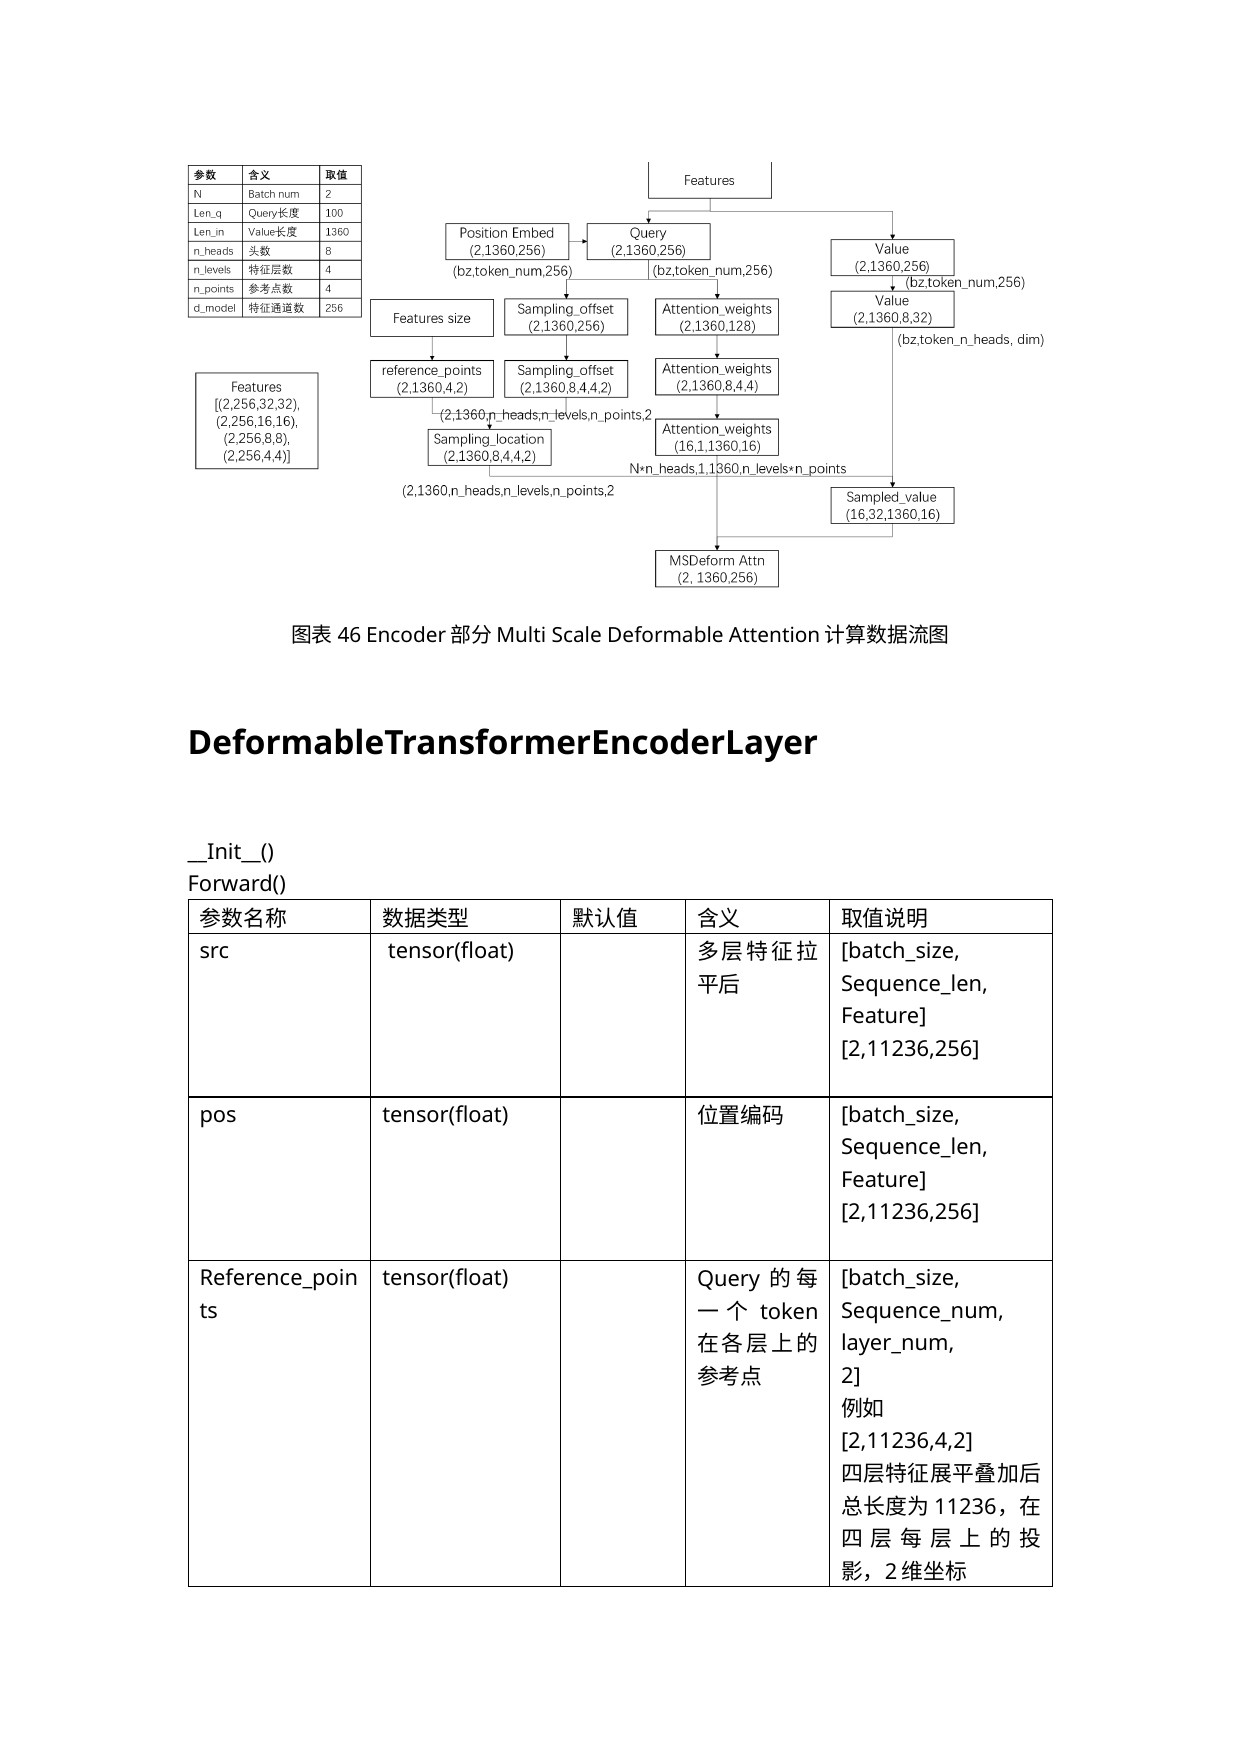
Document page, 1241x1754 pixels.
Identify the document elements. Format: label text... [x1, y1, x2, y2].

table_header 数据类型 [371, 900, 560, 933]
table_cell tensor(float) [371, 1098, 560, 1260]
table_cell 多层特征拉平后 [686, 934, 829, 1096]
table_cell [561, 1261, 685, 1586]
picture [187, 162, 1053, 594]
text Forward() [187, 867, 1053, 899]
table_cell [batch_size, Sequence_num, layer_num, 2] 例如 [2,11236,4,2] 四层特征展平叠加后总长度为11236，在四层每层上的投影，2维坐标 [830, 1261, 1052, 1586]
table_cell 位置编码 [686, 1098, 829, 1260]
table_cell tensor(float) [371, 1261, 560, 1586]
text __Init__() [187, 834, 1053, 867]
table_header 参数名称 [189, 900, 370, 933]
table_cell pos [189, 1098, 370, 1260]
table_cell src [189, 934, 370, 1096]
text 图表 46 Encoder部分Multi Scale Deformable Attention计算数据流图 [187, 617, 1053, 649]
table_header 默认值 [561, 900, 685, 933]
subtitle DeformableTransformerEncoderLayer [187, 709, 1053, 774]
table_cell [561, 934, 685, 1096]
table_cell [561, 1098, 685, 1260]
table_cell Query的每一个token在各层上的参考点 [686, 1261, 829, 1586]
table_cell [batch_size, Sequence_len, Feature] [2,11236,256] [830, 1098, 1052, 1260]
table_header 含义 [686, 900, 829, 933]
table_cell Reference_points [189, 1261, 370, 1586]
table_cell tensor(float) [371, 934, 560, 1096]
table_header 取值说明 [830, 900, 1052, 933]
table_cell [batch_size, Sequence_len, Feature] [2,11236,256] [830, 934, 1052, 1096]
